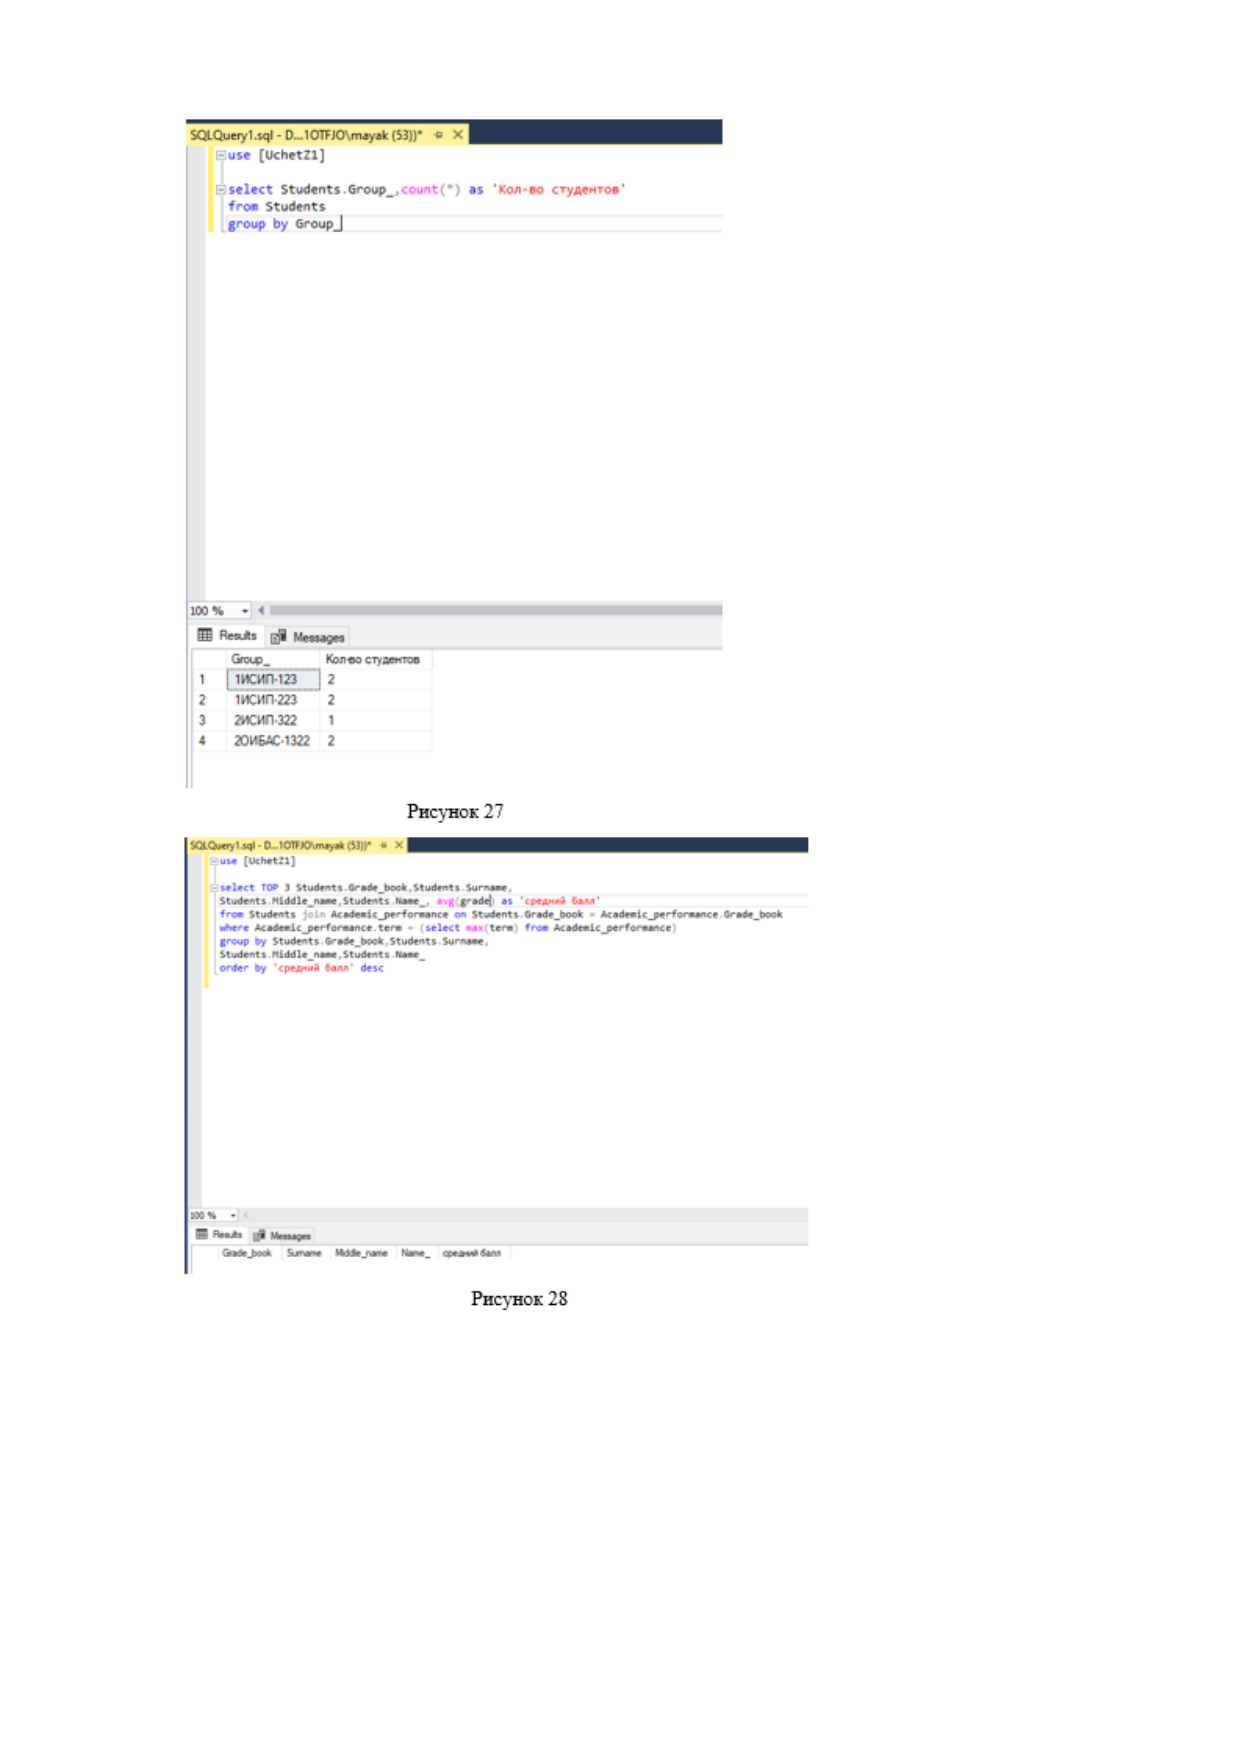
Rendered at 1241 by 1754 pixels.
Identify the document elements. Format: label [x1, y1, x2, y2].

picture [177, 118, 809, 1329]
